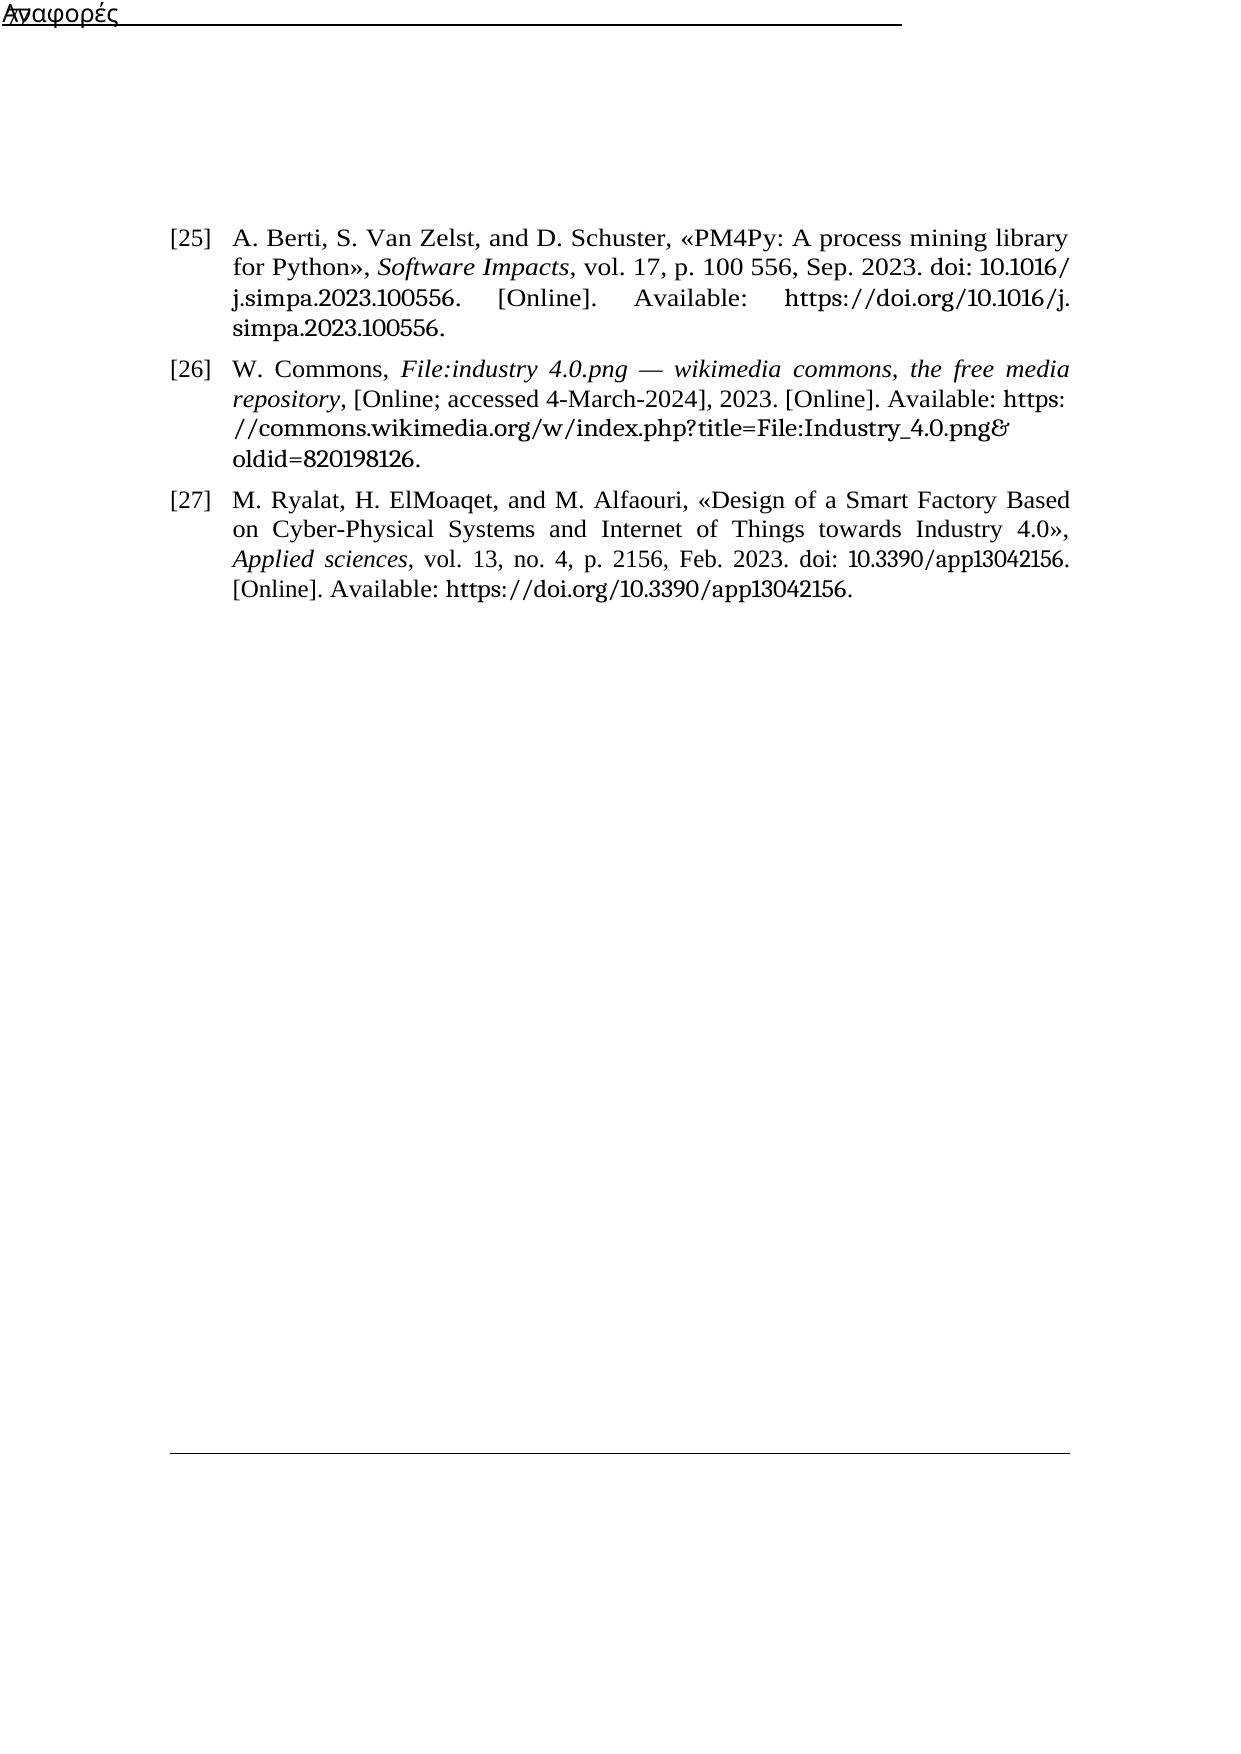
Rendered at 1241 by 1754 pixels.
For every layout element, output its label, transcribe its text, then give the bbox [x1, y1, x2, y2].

list W. Commons, File:industry 4.0.png — wikimedia commons, the free media repository, [Online; accessed 4-March-2024], 2023. [Online]. Available: https: [170, 354, 1070, 413]
list M. Ryalat, H. ElMoaqet, and M. Alfaouri, «Design of a Smart Factory Based on Cyber-Physical Systems and Internet of Things towards Industry 4.0», Applied sciences, vol. 13, no. 4, p. 2156, Feb. 2023. doi: 10.3390/app13042156. [Online]. Available: https://doi.org/10.3390/app13042156. [170, 485, 1070, 604]
text //commons.wikimedia.org/w/index.php?title=File:Industry_4.0.png& oldid=820198126. [232, 414, 1092, 473]
list A. Berti, S. Van Zelst, and D. Schuster, «PM4Py: A process mining library for Python», Software Impacts, vol. 17, p. 100 556, Sep. 2023. doi: 10.1016/ j.simpa.2023.100556. [Online]. Available: https://doi.org/10.1016/j. simpa.2023.100556. [170, 223, 1070, 343]
